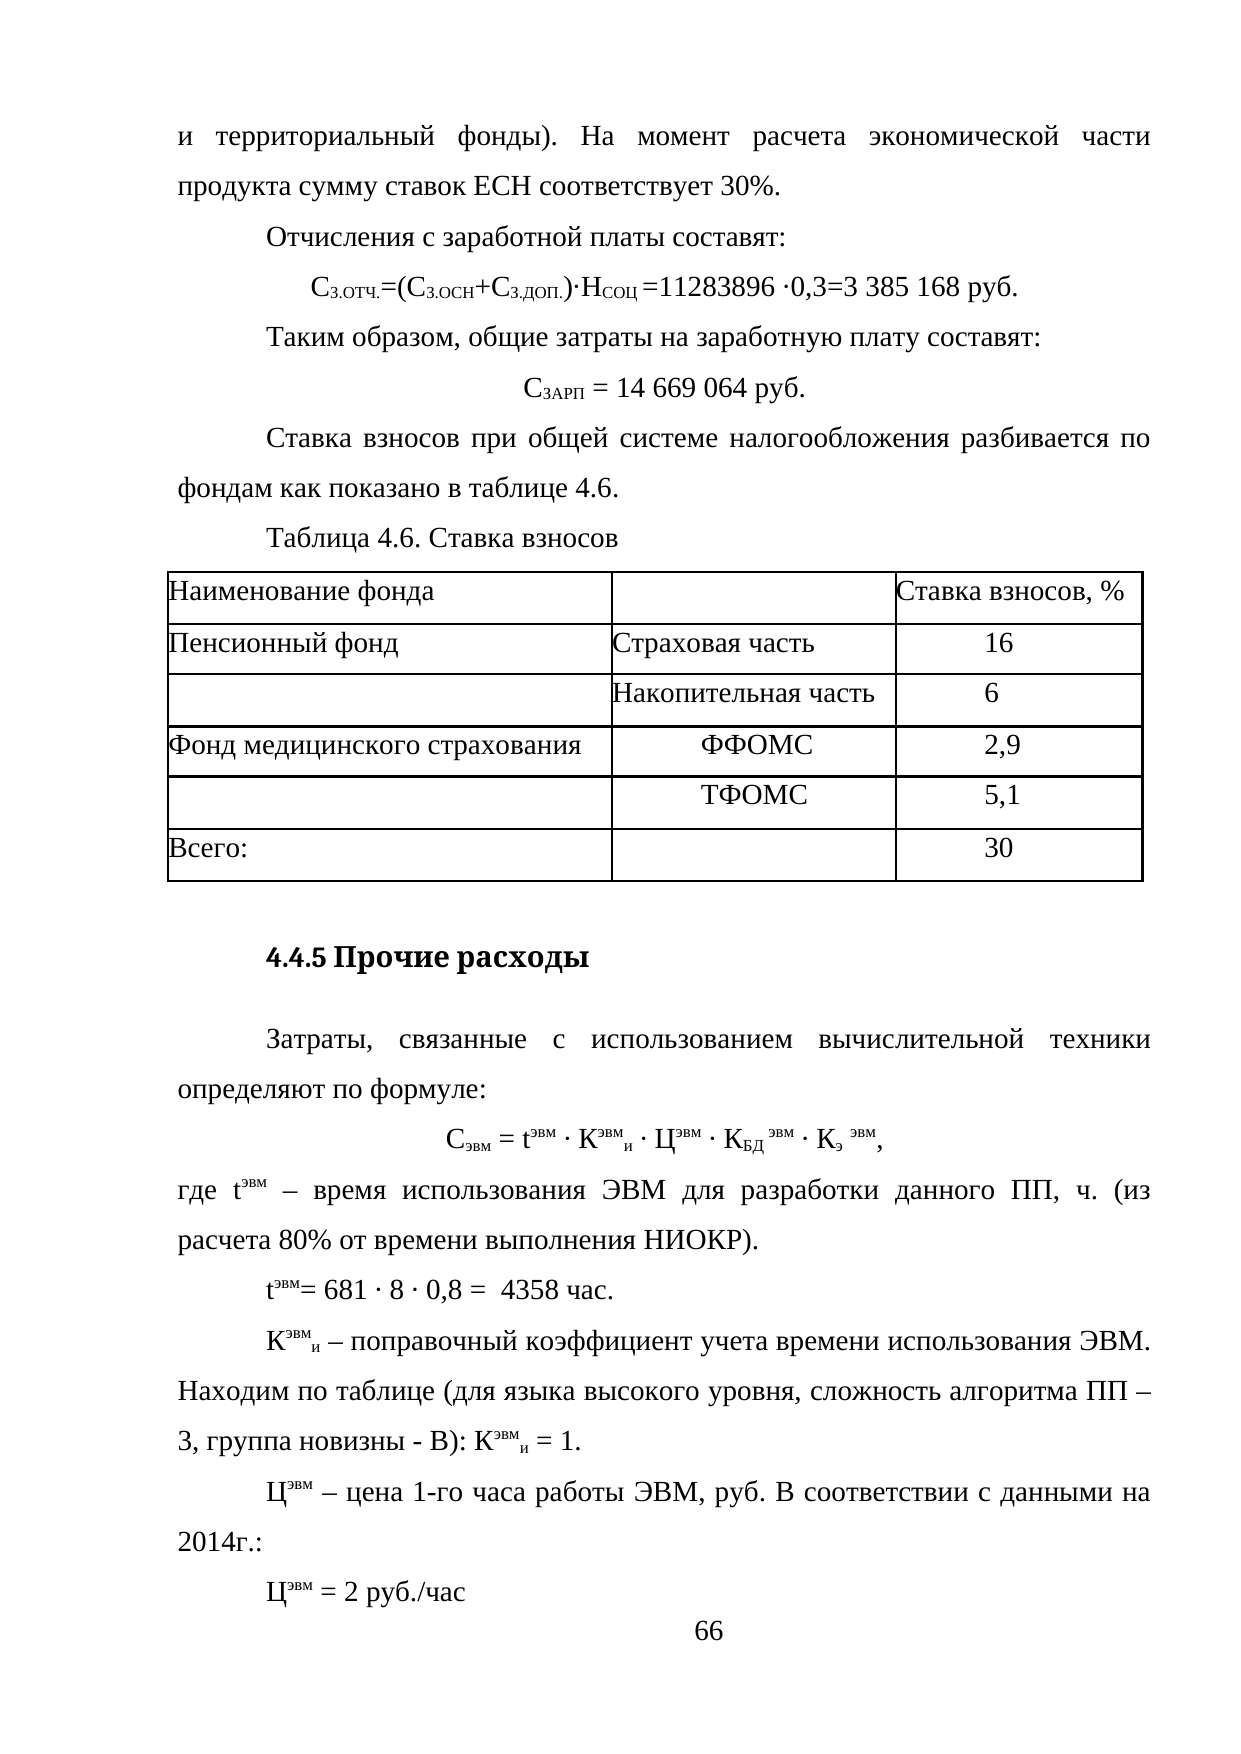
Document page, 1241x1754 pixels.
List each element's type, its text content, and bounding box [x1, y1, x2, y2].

table_cell 16 [897, 625, 1141, 673]
text tэвм= 681 ∙ 8 ∙ 0,8 = 4358 час. [177, 1272, 1152, 1306]
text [177, 118, 1152, 202]
text Таблица 4.6. Ставка взносов [177, 521, 1152, 554]
table_header [613, 573, 895, 623]
table_cell [613, 830, 895, 880]
table_cell Накопительная часть [613, 675, 895, 725]
table_cell 2,9 [897, 728, 1141, 775]
table_cell ФФОМС [613, 728, 895, 775]
table_cell ТФОМС [613, 778, 895, 828]
table_cell Страховая часть [613, 625, 895, 673]
table_header Ставка взносов, % [897, 573, 1141, 623]
table_cell Фонд медицинского страхования [169, 728, 611, 775]
table_cell [169, 778, 611, 828]
text СЗ.ОТЧ.=(СЗ.ОСН+СЗ.ДОП.)·НСОЦ =11283896 ·0,3=3 385 168 руб. [177, 269, 1152, 303]
table_cell 30 [897, 830, 1141, 880]
table_header Наименование фонда [169, 573, 611, 623]
table_cell Пенсионный фонд [169, 625, 611, 673]
text Затраты, связанные с использованием вычислительной техники определяют по формуле: [177, 1021, 1152, 1105]
text Кэвми – поправочный коэффициент учета времени использования ЭВМ. Находим по таблице (для языка высокого уровня, сложность алгоритма ПП – 3, группа новизны - В): Кэвми = 1. [177, 1323, 1152, 1457]
text где tэвм – время использования ЭВМ для разработки данного ПП, ч. (из расчета 80% от времени выполнения НИОКР). [177, 1172, 1152, 1256]
table_cell [169, 675, 611, 725]
text СЗАРП = 14 669 064 руб. [177, 370, 1152, 403]
text Отчисления с заработной платы составят: [177, 219, 1152, 252]
table_cell 6 [897, 675, 1141, 725]
table_cell Всего: [169, 830, 611, 880]
text Цэвм – цена 1-го часа работы ЭВМ, руб. В соответствии с данными на 2014г.: [177, 1474, 1152, 1557]
text Ставка взносов при общей системе налогообложения разбивается по фондам как показано в таблице 4.6. [177, 420, 1152, 504]
subtitle 4.4.5 Прочие расходы [177, 941, 1152, 975]
text Таким образом, общие затраты на заработную плату составят: [177, 319, 1152, 353]
list Сэвм = tэвм ∙ Кэвми ∙ Цэвм ∙ КБД эвм ∙ Кэ эвм, [177, 1121, 1152, 1155]
table_cell 5,1 [897, 778, 1141, 828]
text Цэвм = 2 руб./час [177, 1574, 1152, 1608]
